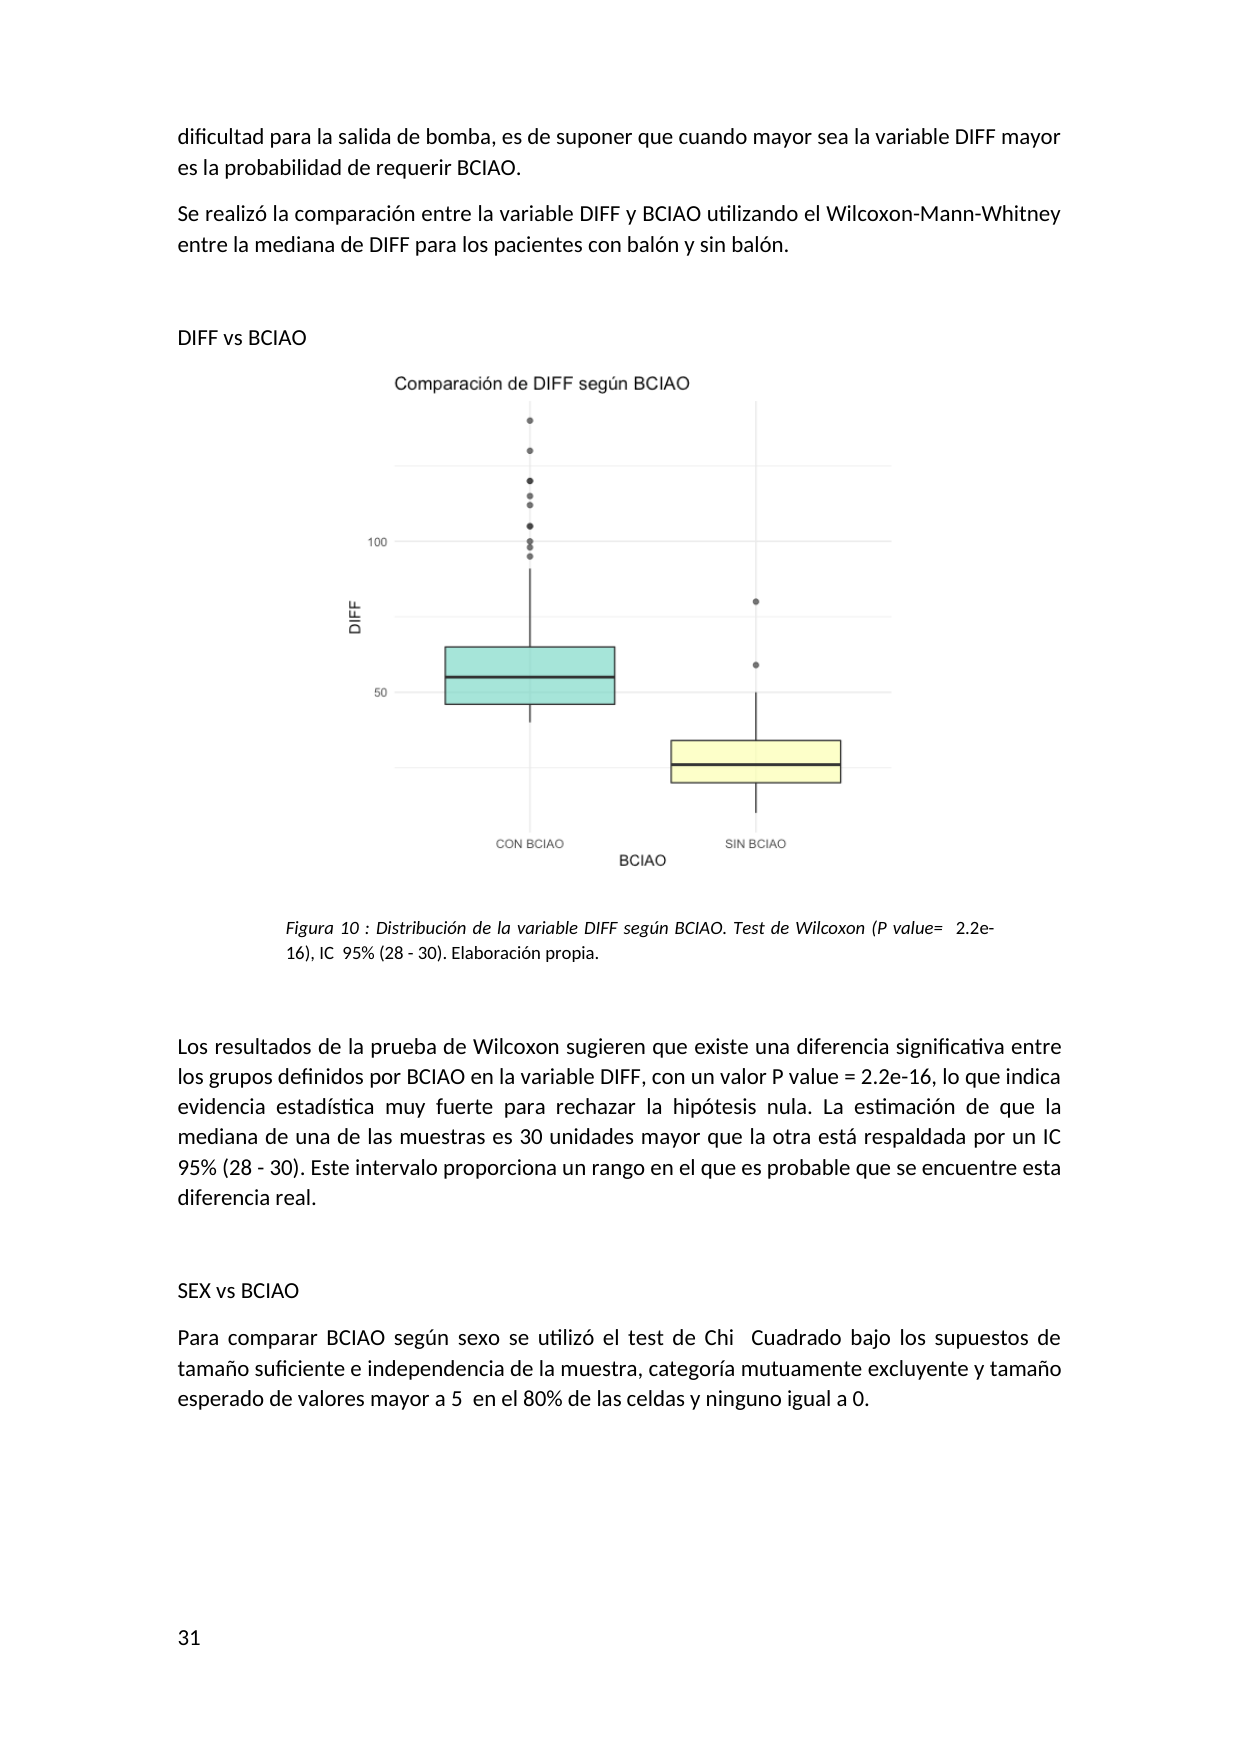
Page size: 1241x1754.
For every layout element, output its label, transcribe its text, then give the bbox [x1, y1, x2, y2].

text DIFF vs BCIAO [177, 323, 1063, 352]
text Los resultados de la prueba de Wilcoxon sugieren que existe una diferencia significativa entre los grupos definidos por BCIAO en la variable DIFF, con un valor P value = 2.2e-16, lo que indica evidencia estadística muy fuerte para rechazar la hipótesis nula. La estimación de que la mediana de una de las muestras es 30 unidades mayor que la otra está respaldada por un IC 95% (28 - 30). Este intervalo proporciona un rango en el que es probable que se encuentre esta diferencia real. [177, 1032, 1063, 1211]
text SEX vs BCIAO [177, 1277, 1063, 1304]
text Se realizó la comparación entre la variable DIFF y BCIAO utilizando el Wilcoxon-Mann-Whitney entre la mediana de DIFF para los pacientes con balón y sin balón. [177, 199, 1063, 258]
text Para comparar BCIAO según sexo se utilizó el test de Chi Cuadrado bajo los supuestos de tamaño suficiente e independencia de la muestra, categoría mutuamente excluyente y tamaño esperado de valores mayor a 5 en el 80% de las celdas y ninguno igual a 0. [177, 1323, 1063, 1412]
picture [344, 370, 896, 873]
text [177, 122, 1063, 181]
